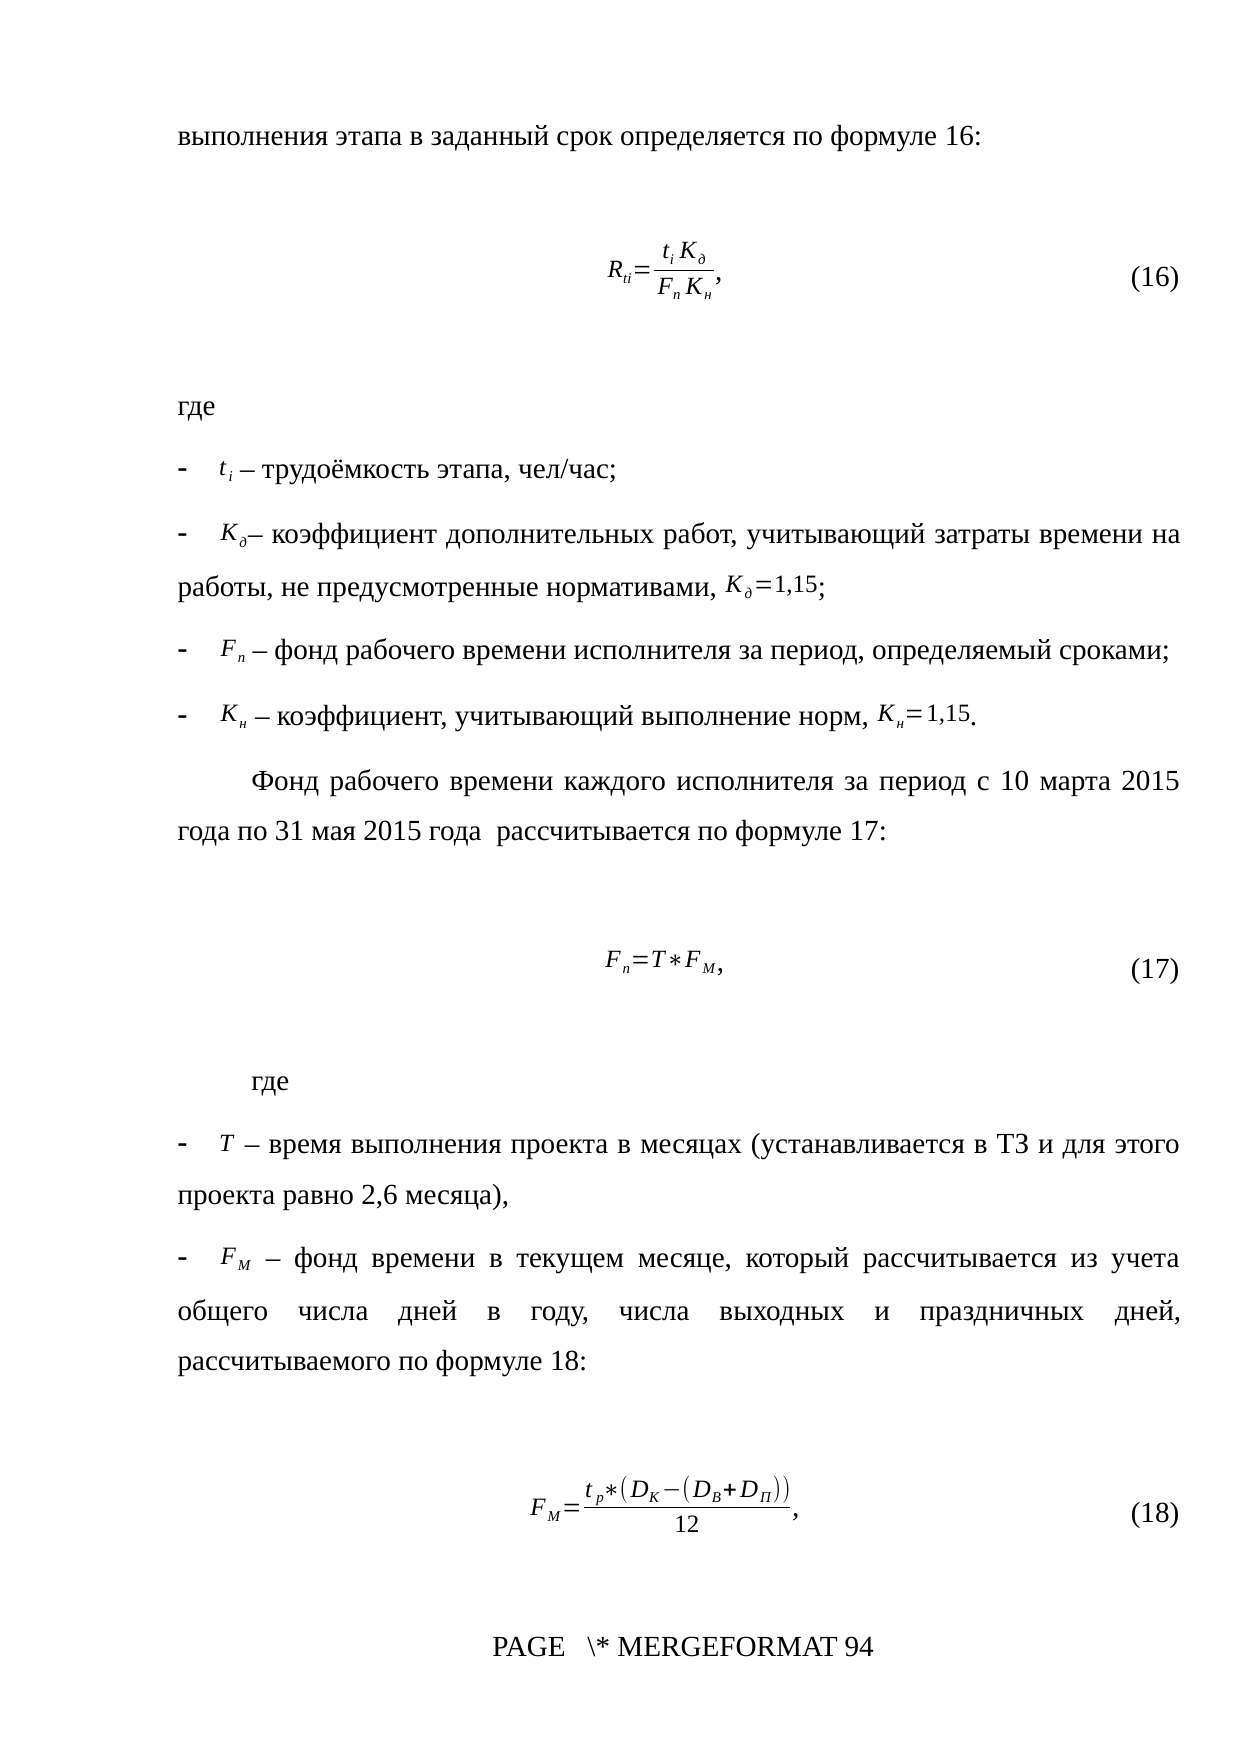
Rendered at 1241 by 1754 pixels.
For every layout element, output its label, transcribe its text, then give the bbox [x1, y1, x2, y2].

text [177, 118, 1181, 152]
text где [177, 1063, 1181, 1097]
list – фонд времени в текущем месяце, который рассчитывается из учета общего числа дней в году, числа выходных и праздничных дней, рассчитываемого по формуле 18: [177, 1240, 1181, 1377]
list – коэффициент, учитывающий выполнение норм, . [177, 698, 1181, 734]
text Фонд рабочего времени каждого исполнителя за период с 10 марта 2015 года по 31 мая 2015 года рассчитывается по формуле 17: [177, 763, 1181, 847]
table_header (17) [1073, 939, 1185, 1013]
table_header , [181, 1469, 1073, 1572]
table_header (16) [1073, 231, 1185, 338]
list – коэффициент дополнительных работ, учитывающий затраты времени на работы, не предусмотренные нормативами, ; [177, 517, 1181, 603]
list – время выполнения проекта в месяцах (устанавливается в ТЗ и для этого проекта равно 2,6 месяца), [177, 1126, 1181, 1211]
table_header (18) [1073, 1469, 1185, 1572]
table_header , [181, 231, 1073, 338]
text где [177, 388, 1181, 422]
list – трудоёмкость этапа, чел/час; [177, 451, 1181, 487]
table_header , [181, 939, 1073, 1013]
list – фонд рабочего времени исполнителя за период, определяемый сроками; [177, 632, 1181, 668]
